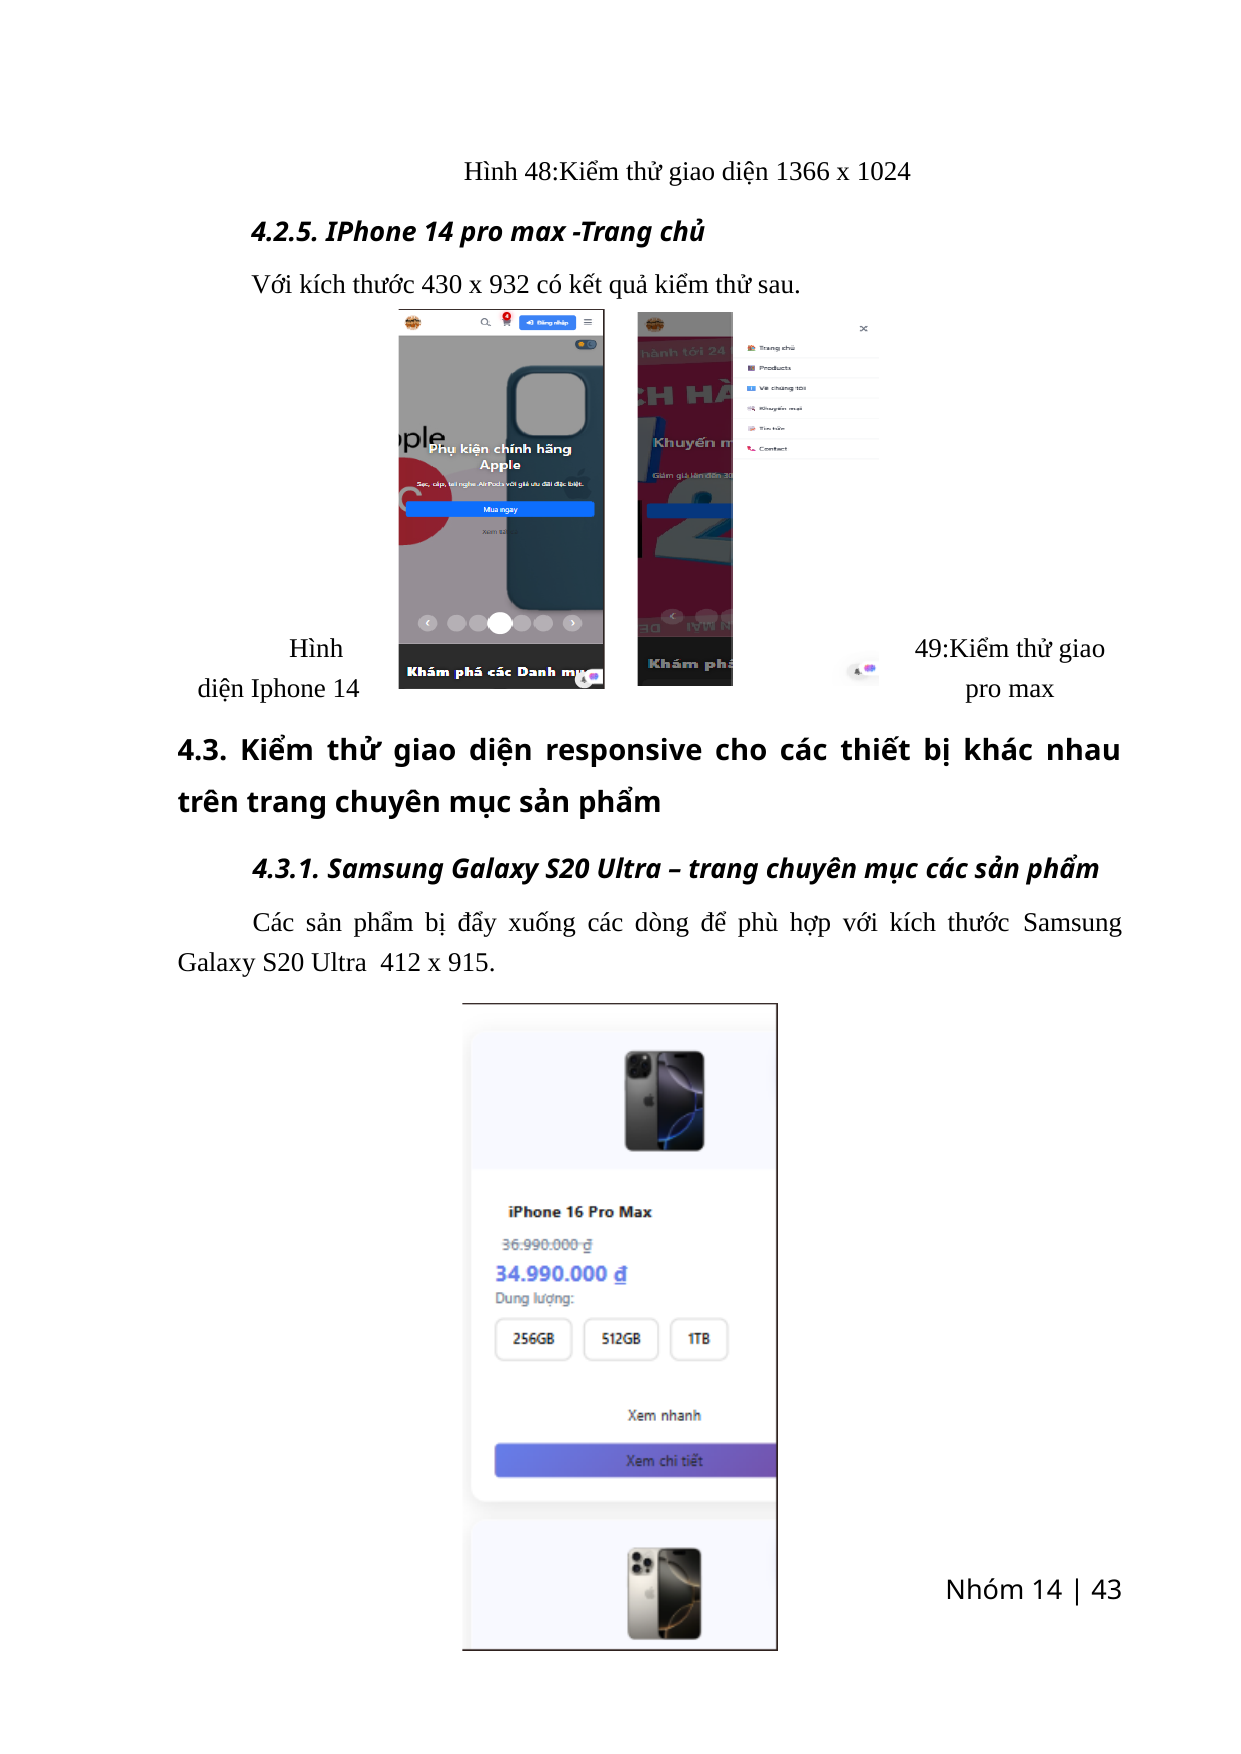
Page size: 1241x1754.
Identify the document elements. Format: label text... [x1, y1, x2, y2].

subtitle 4.3. Kiểm thử giao diện responsive cho các thiết bị khác nhau trên trang chuyên mục sản phẩm [177, 730, 1122, 821]
picture [462, 1003, 778, 1651]
text Với kích thước 430 x 932 có kết quả kiểm thử sau. [177, 268, 1122, 299]
subtitle 4.2.5. IPhone 14 pro max -Trang chủ [251, 212, 1122, 249]
text Hình 49:Kiểm thử giao diện Iphone 14 pro max [177, 632, 1122, 704]
text Các sản phẩm bị đẩy xuống các dòng để phù hợp với kích thước Samsung Galaxy S20 Ultra 412 x 915. [177, 906, 1122, 977]
text Hình 48:Kiểm thử giao diện 1366 x 1024 [177, 155, 1122, 186]
picture [398, 309, 605, 689]
subtitle 4.3.1. Samsung Galaxy S20 Ultra – trang chuyên mục các sản phẩm [177, 849, 1122, 886]
picture [637, 312, 879, 686]
